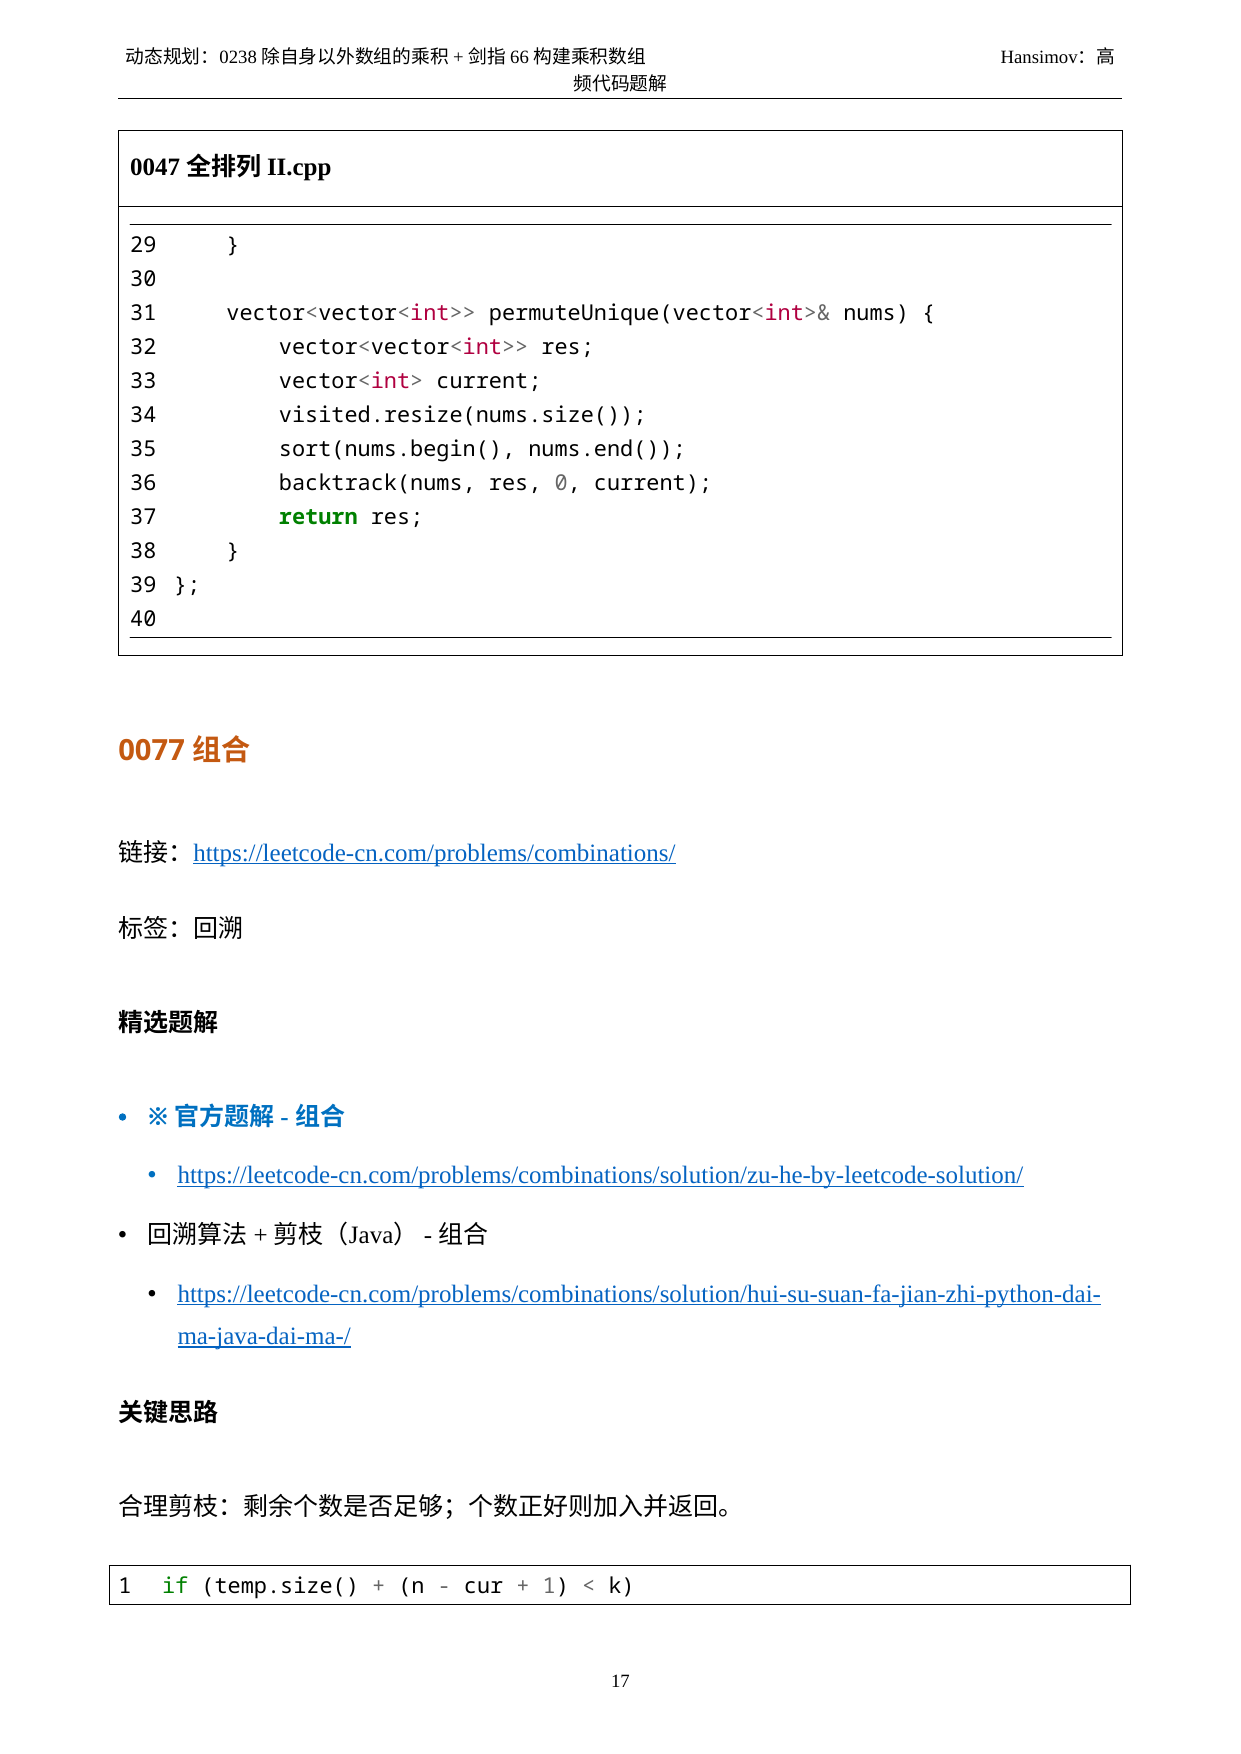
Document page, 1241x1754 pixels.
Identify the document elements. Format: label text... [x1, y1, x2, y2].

text https://leetcode-cn.com/problems/combinations/solution/zu-he-by-leetcode-solution/ [148, 1158, 1122, 1192]
text ※ 官方题解 - 组合 [118, 1081, 1122, 1149]
text 链接：https://leetcode-cn.com/problems/combinations/ [118, 816, 1122, 884]
text 合理剪枝：剩余个数是否足够；个数正好则加入并返回。 [118, 1471, 1122, 1538]
list if (temp.size() + (n - cur + 1) < k) [110, 1566, 1130, 1604]
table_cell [119, 207, 1122, 655]
text 回溯算法 + 剪枝（Java） - 组合 [118, 1199, 1122, 1267]
text 标签：回溯 [118, 893, 1122, 961]
subtitle 0077 组合 [118, 714, 1097, 782]
table_header 0047 全排列 II.cpp [119, 131, 1122, 206]
subtitle 精选题解 [118, 987, 1097, 1055]
text https://leetcode-cn.com/problems/combinations/solution/hui-su-suan-fa-jian-zhi-python-dai-ma-java-dai-ma-/ [148, 1276, 1122, 1352]
subtitle 关键思路 [118, 1377, 1097, 1444]
